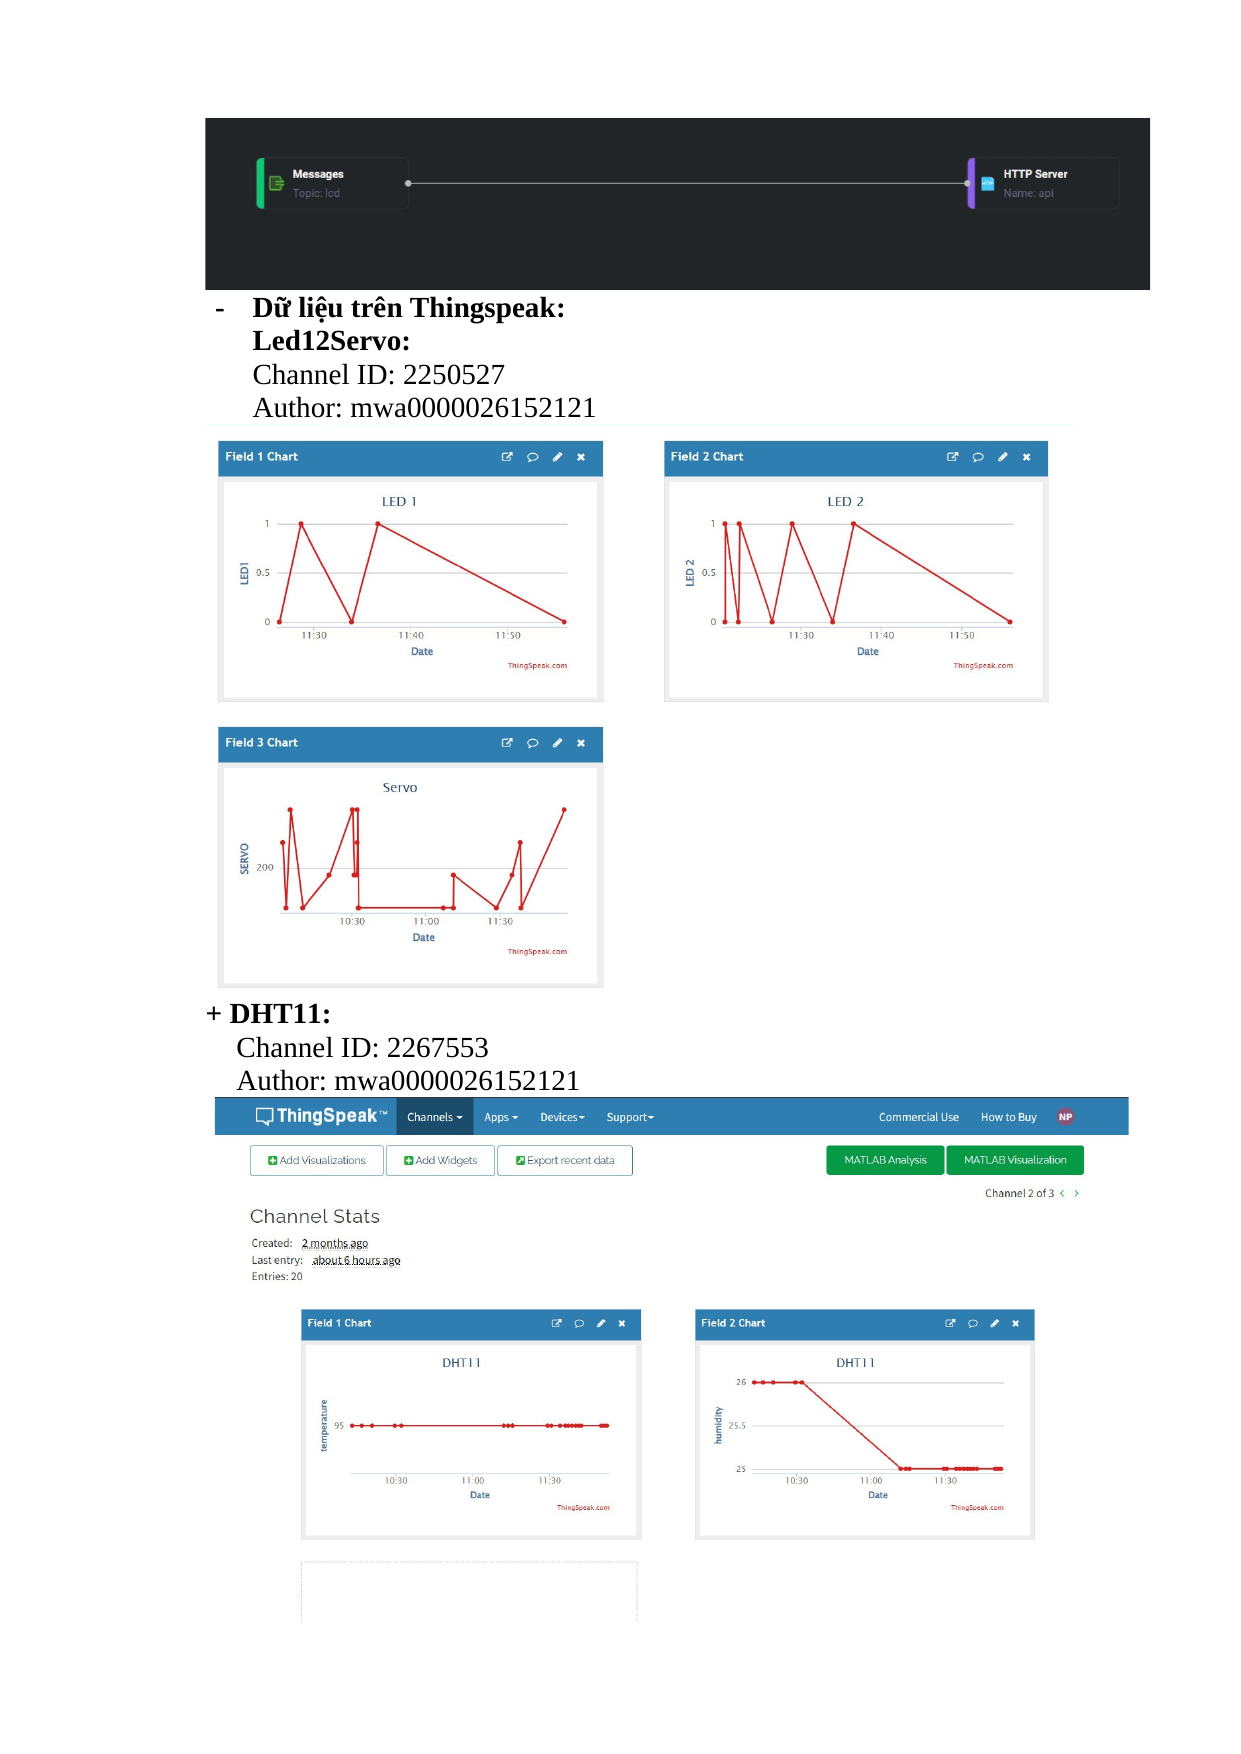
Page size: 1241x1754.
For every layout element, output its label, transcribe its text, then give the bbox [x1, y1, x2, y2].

list Channel ID: 2267553 [236, 1030, 1122, 1063]
picture [205, 424, 1076, 997]
list Dữ liệu trên Thingspeak: [215, 290, 1122, 323]
list + DHT11: [205, 996, 1122, 1030]
picture [214, 1097, 1129, 1622]
list Author: mwa0000026152121 [236, 1063, 1122, 1097]
list Channel ID: 2250527 [252, 357, 1122, 391]
list Author: mwa0000026152121 [252, 391, 1122, 424]
list Led12Servo: [252, 323, 1122, 357]
picture [205, 118, 1151, 290]
